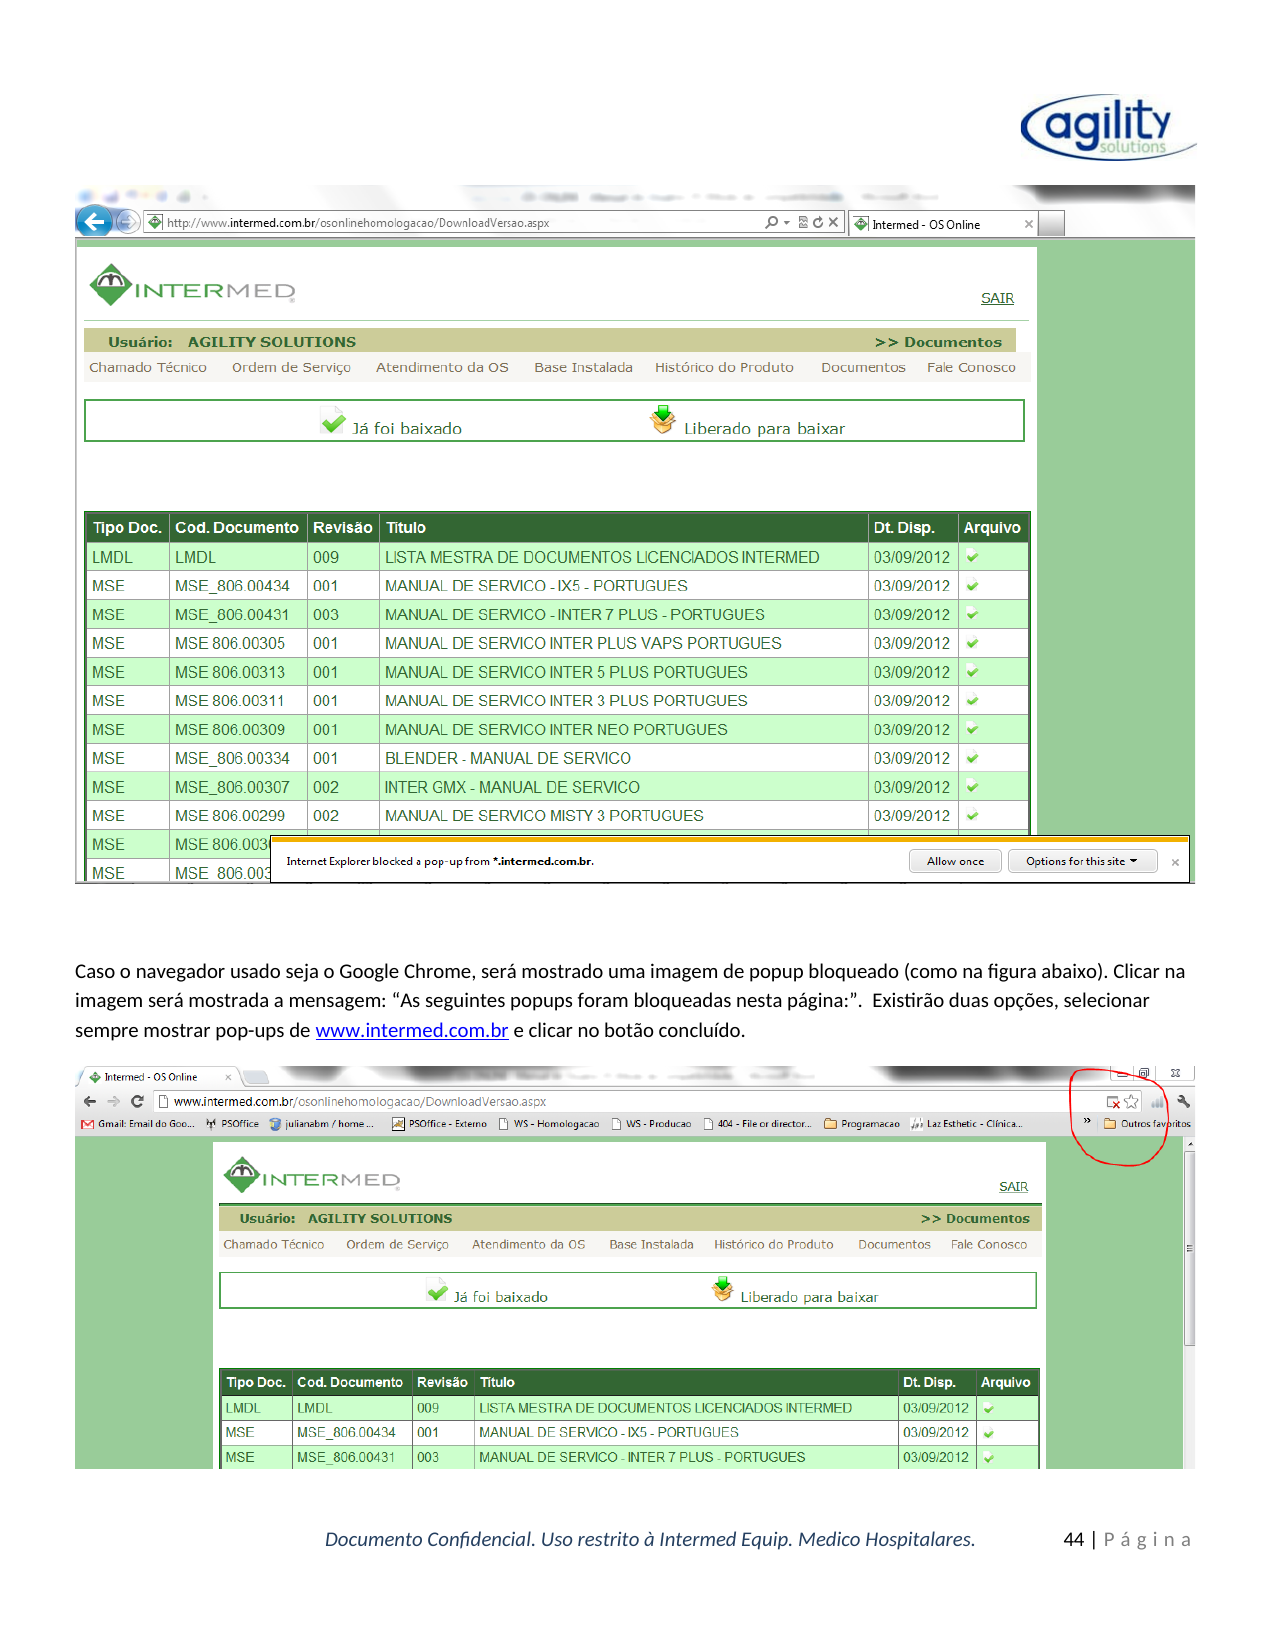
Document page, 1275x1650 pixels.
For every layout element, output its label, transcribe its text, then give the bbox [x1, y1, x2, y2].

text Caso o navegador usado seja o Google Chrome, será mostrado uma imagem de popup bloqueado (como na figura abaixo). Clicar na imagem será mostrada a mensagem: “As seguintes popups foram bloqueadas nesta página:”. Existirão duas opções, selecionar sempre mostrar pop-ups de www.intermed.com.br e clicar no botão concluído. [75, 958, 1200, 1042]
picture [75, 1066, 1196, 1469]
picture [75, 185, 1196, 884]
picture [1020, 94, 1198, 161]
